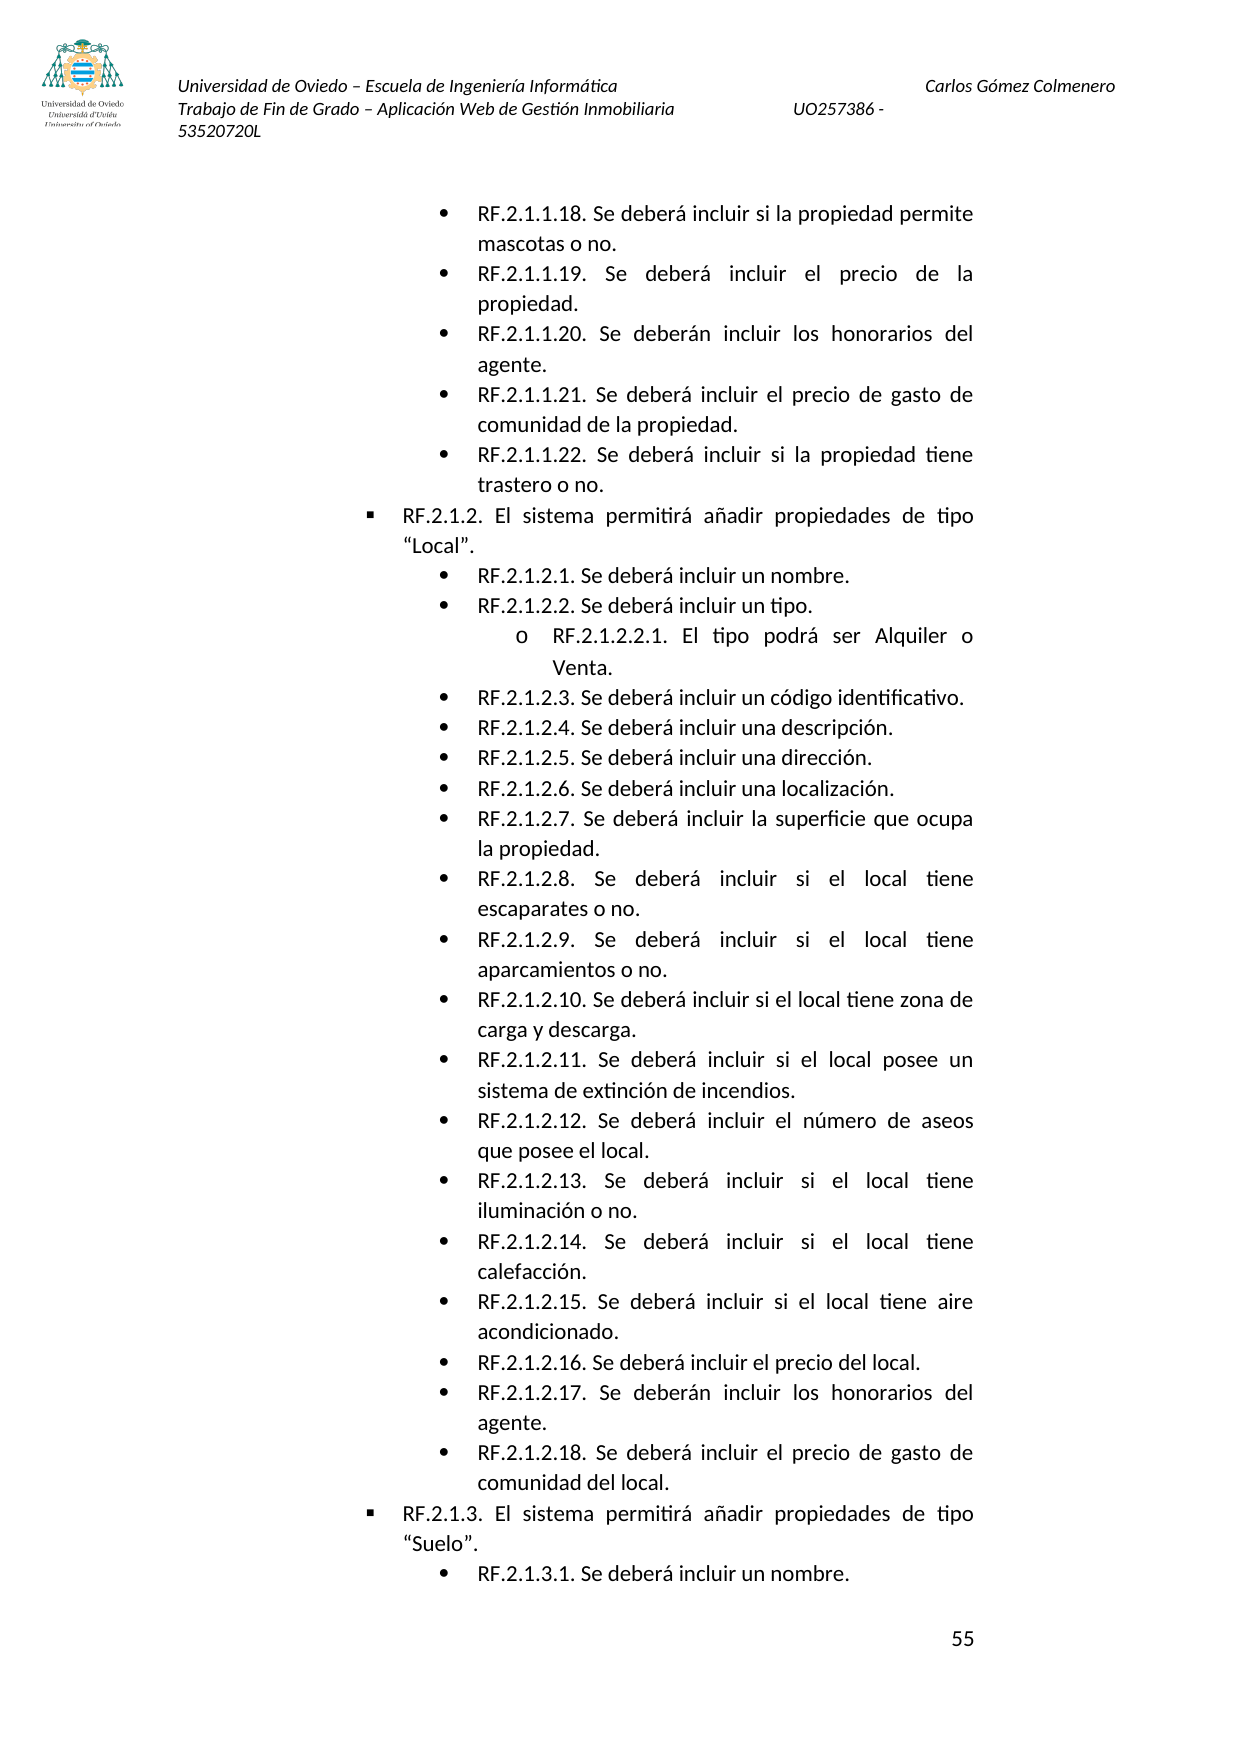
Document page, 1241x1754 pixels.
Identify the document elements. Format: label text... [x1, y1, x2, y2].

list RF.2.1.2.10. Se deberá incluir si el local tiene zona de carga y descarga. [440, 985, 974, 1043]
list RF.2.1.1.21. Se deberá incluir el precio de gasto de comunidad de la propiedad. [440, 380, 974, 438]
list RF.2.1.2.3. Se deberá incluir un código identificativo. [440, 683, 974, 711]
list RF.2.1.3. El sistema permitirá añadir propiedades de tipo “Suelo”. [365, 1499, 974, 1557]
list RF.2.1.2.18. Se deberá incluir el precio de gasto de comunidad del local. [440, 1438, 974, 1497]
list RF.2.1.2.8. Se deberá incluir si el local tiene escaparates o no. [440, 864, 974, 923]
list RF.2.1.2.4. Se deberá incluir una descripción. [440, 713, 974, 741]
list RF.2.1.2. El sistema permitirá añadir propiedades de tipo “Local”. [365, 501, 974, 559]
list RF.2.1.1.18. Se deberá incluir si la propiedad permite mascotas o no. [440, 199, 974, 257]
list RF.2.1.2.14. Se deberá incluir si el local tiene calefacción. [440, 1227, 974, 1285]
list RF.2.1.1.19. Se deberá incluir el precio de la propiedad. [440, 259, 974, 317]
list RF.2.1.2.17. Se deberán incluir los honorarios del agente. [440, 1378, 974, 1436]
list RF.2.1.2.11. Se deberá incluir si el local posee un sistema de extinción de incendios. [440, 1046, 974, 1104]
list RF.2.1.2.13. Se deberá incluir si el local tiene iluminación o no. [440, 1166, 974, 1225]
list RF.2.1.2.6. Se deberá incluir una localización. [440, 774, 974, 802]
list RF.2.1.2.7. Se deberá incluir la superficie que ocupa la propiedad. [440, 804, 974, 862]
list RF.2.1.2.9. Se deberá incluir si el local tiene aparcamientos o no. [440, 925, 974, 983]
list RF.2.1.2.12. Se deberá incluir el número de aseos que posee el local. [440, 1106, 974, 1164]
list RF.2.1.2.16. Se deberá incluir el precio del local. [440, 1348, 974, 1376]
picture [36, 38, 124, 126]
list RF.2.1.2.15. Se deberá incluir si el local tiene aire acondicionado. [440, 1287, 974, 1346]
list RF.2.1.1.22. Se deberá incluir si la propiedad tiene trastero o no. [440, 440, 974, 498]
list RF.2.1.2.2.1. El tipo podrá ser Alquiler o Venta. [515, 622, 974, 681]
list RF.2.1.2.1. Se deberá incluir un nombre. [440, 561, 974, 589]
list RF.2.1.2.2. Se deberá incluir un tipo. [440, 591, 974, 619]
list RF.2.1.2.5. Se deberá incluir una dirección. [440, 743, 974, 772]
list RF.2.1.3.1. Se deberá incluir un nombre. [440, 1559, 974, 1587]
list RF.2.1.1.20. Se deberán incluir los honorarios del agente. [440, 319, 974, 378]
